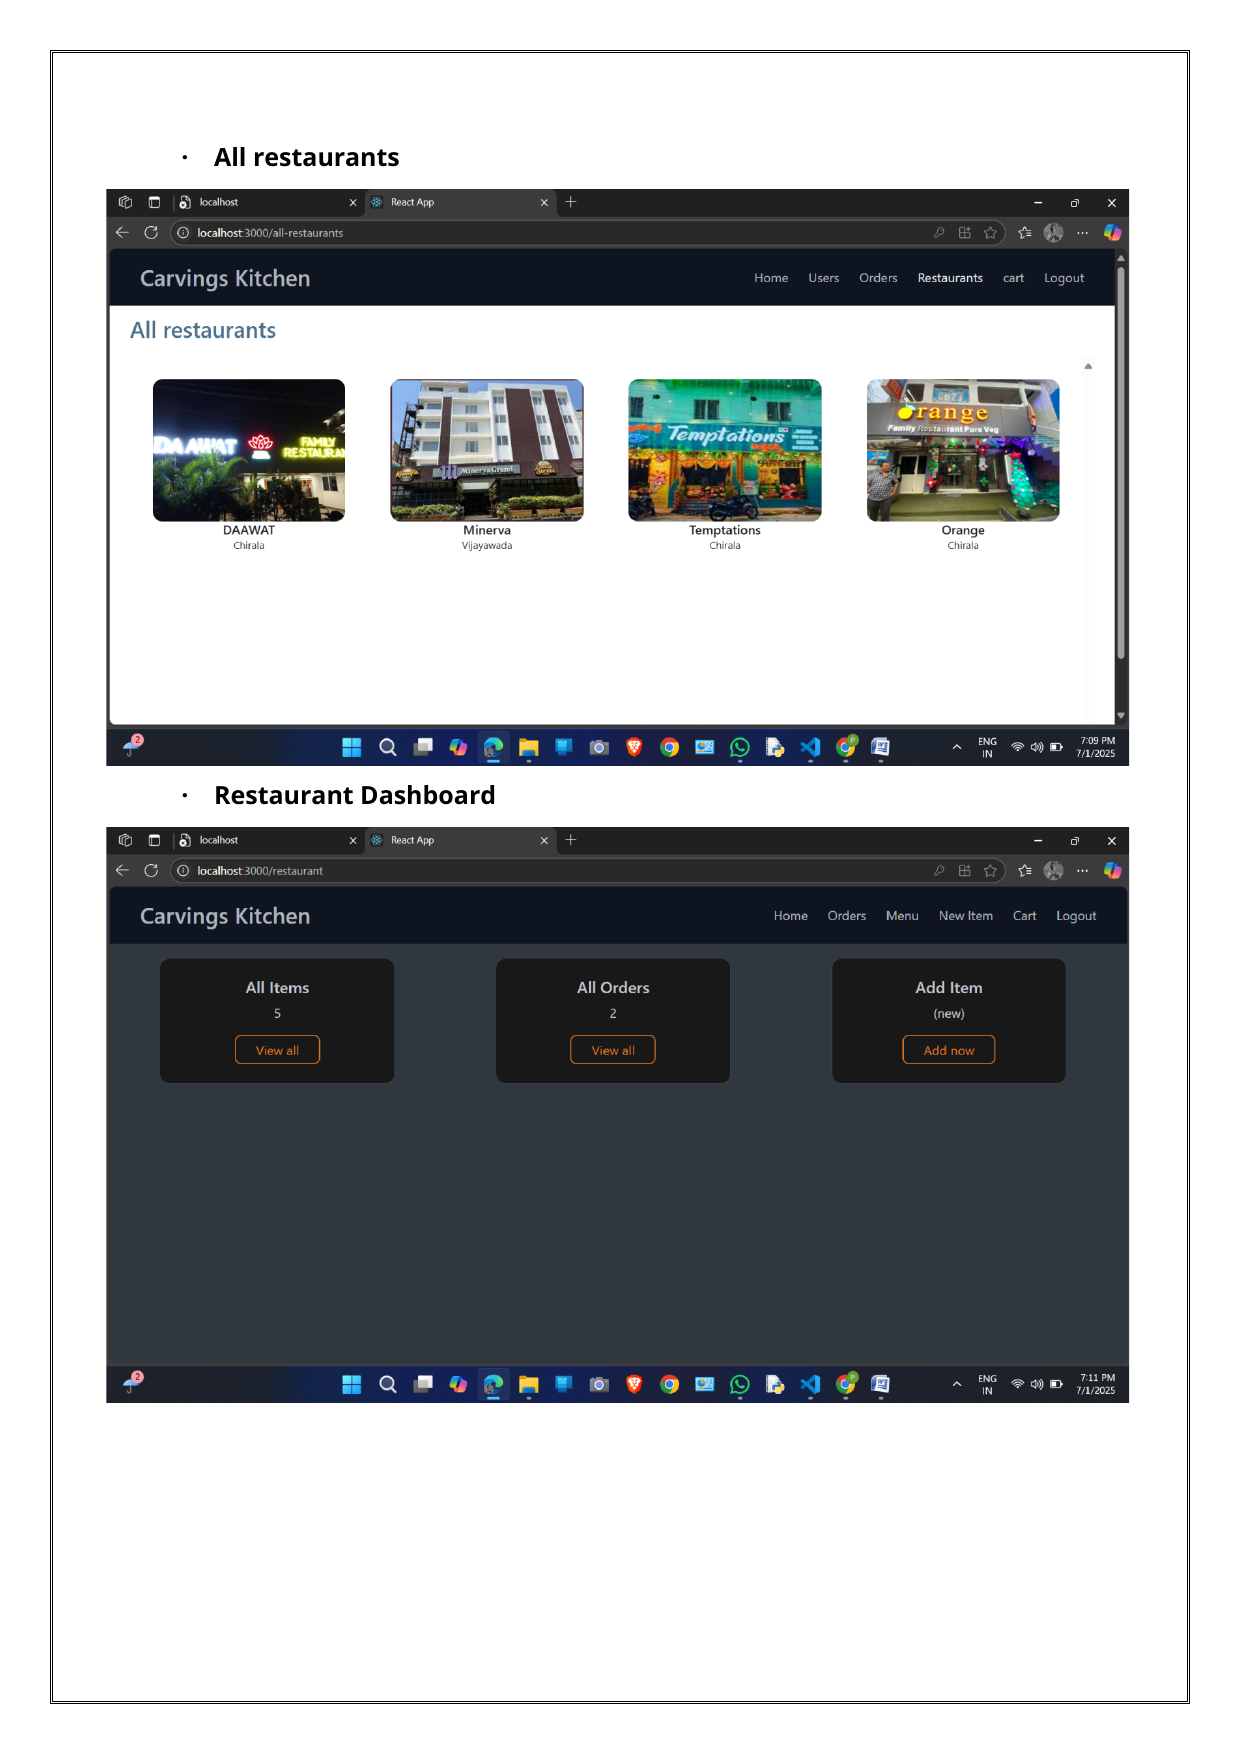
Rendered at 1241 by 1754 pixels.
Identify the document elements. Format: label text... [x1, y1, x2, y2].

text · All restaurants [181, 139, 1072, 173]
text · Restaurant Dashboard [181, 777, 1072, 811]
picture [106, 189, 1130, 766]
picture [106, 827, 1130, 1403]
